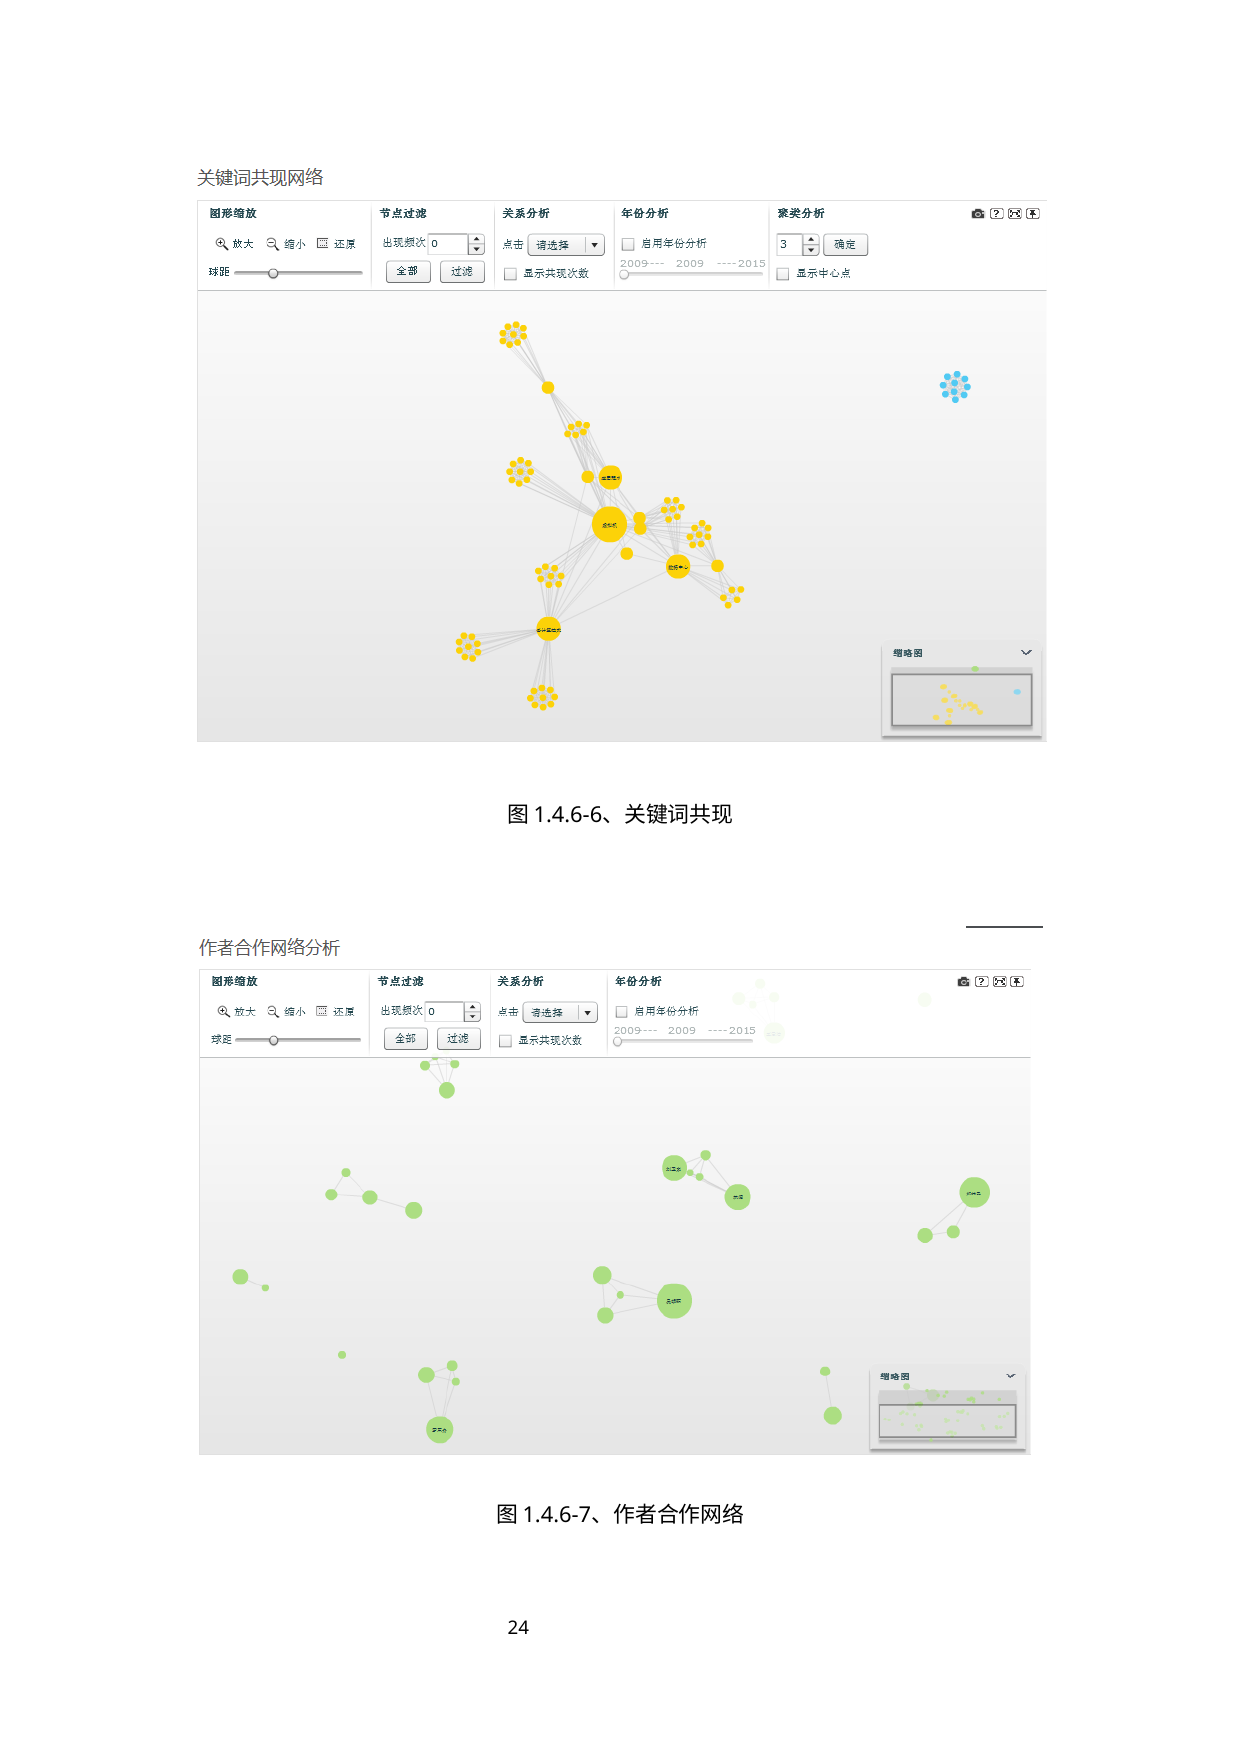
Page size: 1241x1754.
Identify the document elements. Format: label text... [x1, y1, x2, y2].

picture [187, 926, 1053, 1464]
text 图1.4.6-7、作者合作网络 [187, 1496, 1053, 1529]
text 图1.4.6-6、关键词共现 [187, 796, 1053, 829]
picture [187, 162, 1052, 747]
